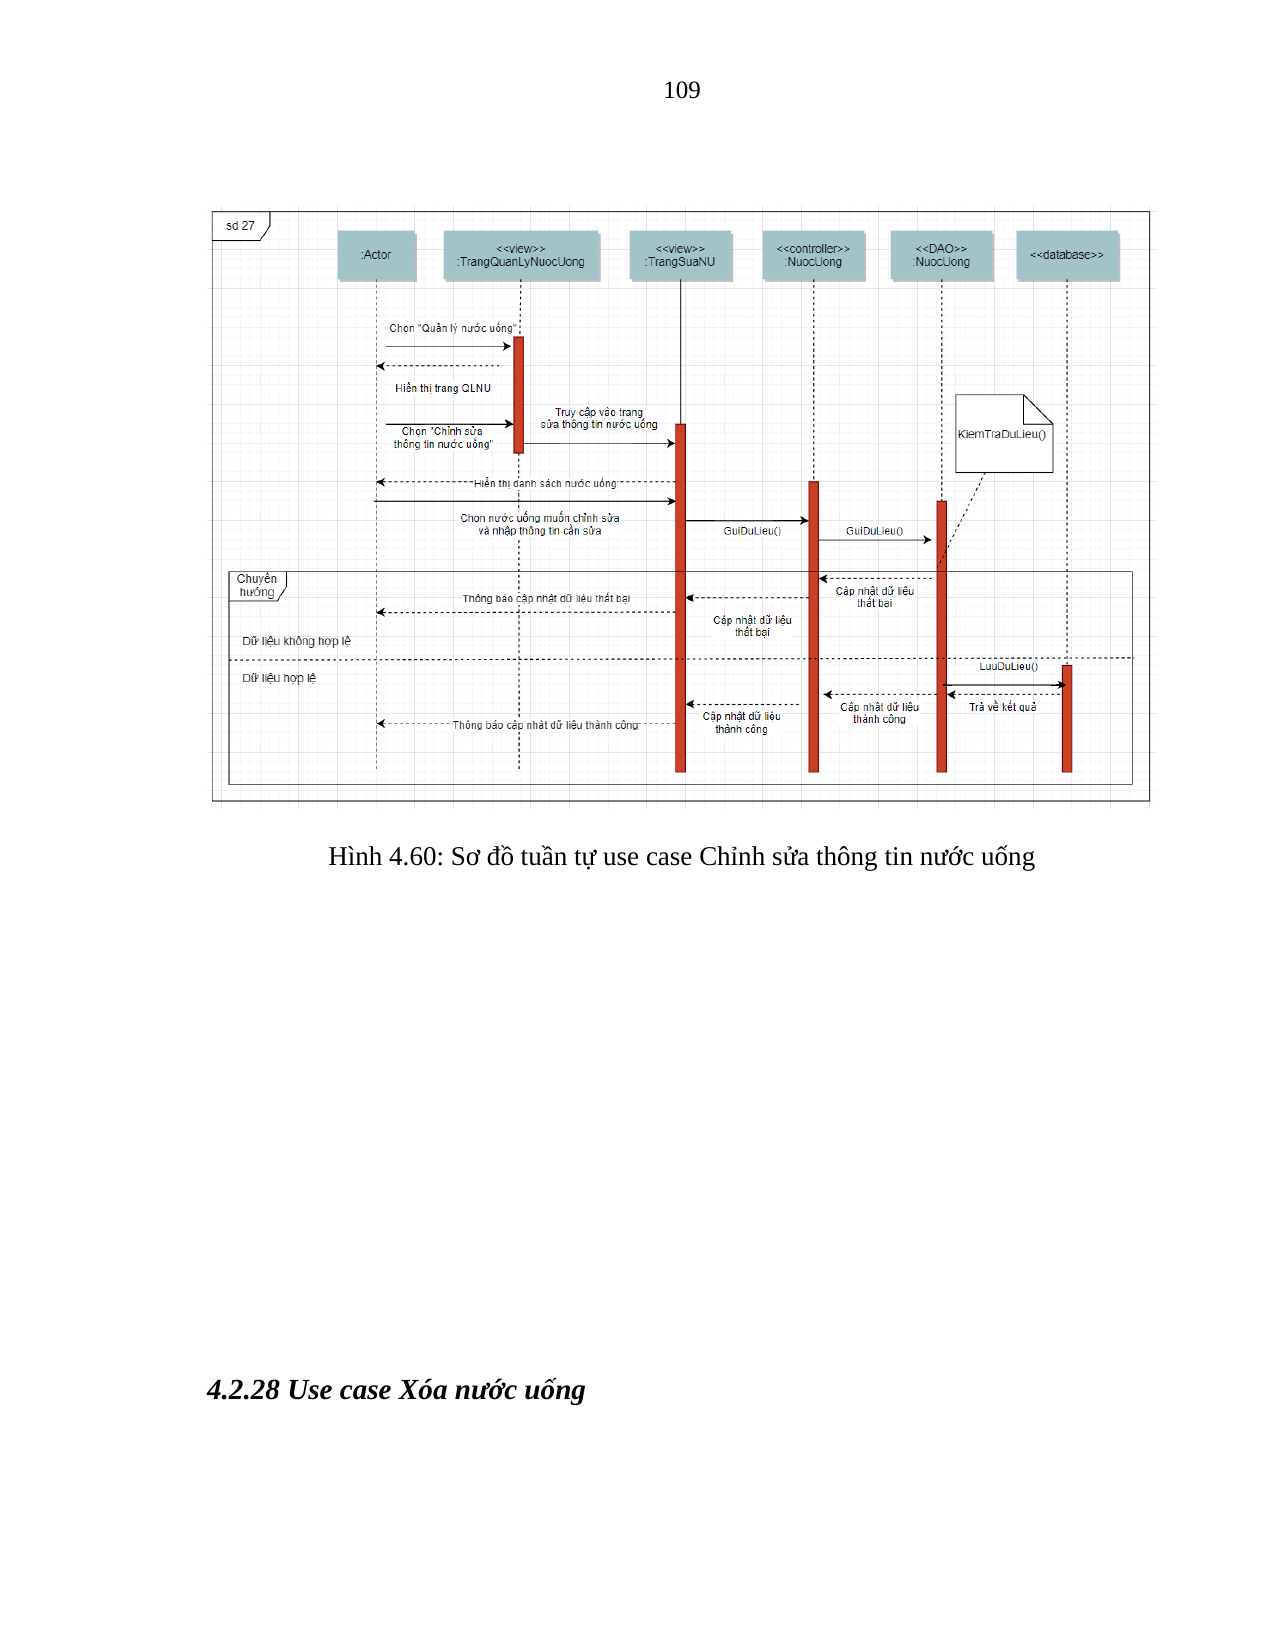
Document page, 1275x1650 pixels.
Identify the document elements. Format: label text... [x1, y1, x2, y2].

picture [206, 206, 1157, 809]
text Hình 4.60: Sơ đồ tuần tự use case Chỉnh sửa thông tin nước uống [207, 840, 1157, 871]
text 4.2.28 Use case Xóa nước uống [207, 1372, 1157, 1406]
